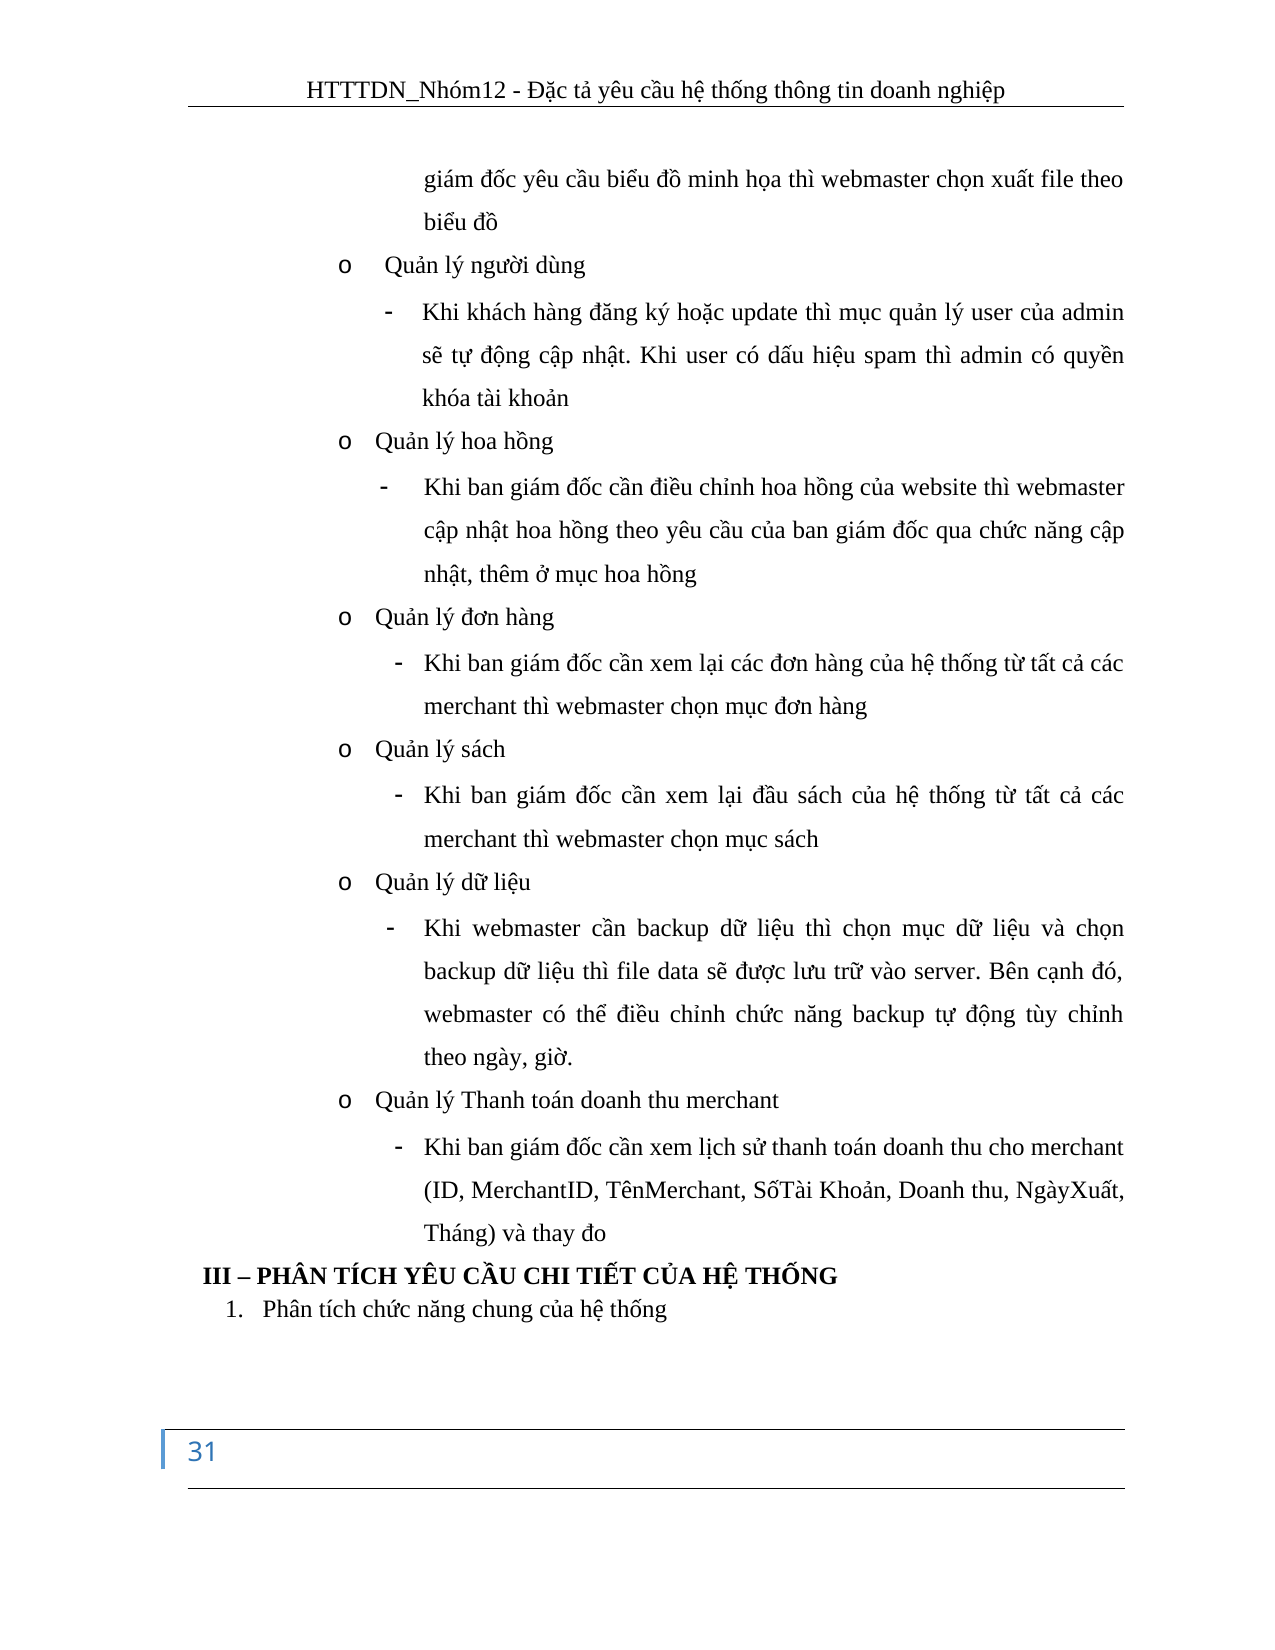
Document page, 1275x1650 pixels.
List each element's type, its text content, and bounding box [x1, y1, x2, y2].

list Quản lý hoa hồng [337, 426, 1125, 457]
list Khi ban giám đốc cần điều chỉnh hoa hồng của website thì webmaster cập nhật hoa hồng theo yêu cầu của ban giám đốc qua chức năng cập nhật, thêm ở mục hoa hồng [379, 472, 1125, 587]
list Khi ban giám đốc cần xem lại đầu sách của hệ thống từ tất cả các merchant thì webmaster chọn mục sách [394, 781, 1125, 852]
list Quản lý sách [337, 734, 1125, 765]
list Khi ban giám đốc cần xem lại các đơn hàng của hệ thống từ tất cả các merchant thì webmaster chọn mục đơn hàng [394, 648, 1125, 720]
list Khi webmaster cần backup dữ liệu thì chọn mục dữ liệu và chọn backup dữ liệu thì file data sẽ được lưu trữ vào server. Bên cạnh đó, webmaster có thể điều chỉnh chức năng backup tự động tùy chỉnh theo ngày, giờ. [386, 913, 1125, 1071]
list Phân tích chức năng chung của hệ thống [225, 1294, 1125, 1323]
list Quản lý Thanh toán doanh thu merchant [337, 1086, 1125, 1116]
text III – PHÂN TÍCH YÊU CẦU CHI TIẾT CỦA HỆ THỐNG [202, 1261, 1125, 1290]
list Quản lý dữ liệu [337, 867, 1125, 898]
list Quản lý đơn hàng [337, 602, 1125, 633]
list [379, 164, 1125, 236]
list Khi khách hàng đăng ký hoặc update thì mục quản lý user của admin sẽ tự động cập nhật. Khi user có dấu hiệu spam thì admin có quyền khóa tài khoản [384, 297, 1125, 412]
list Quản lý người dùng [337, 251, 1125, 281]
list Khi ban giám đốc cần xem lịch sử thanh toán doanh thu cho merchant (ID, MerchantID, TênMerchant, SốTài Khoản, Doanh thu, NgàyXuất, Tháng) và thay đo [394, 1132, 1125, 1247]
